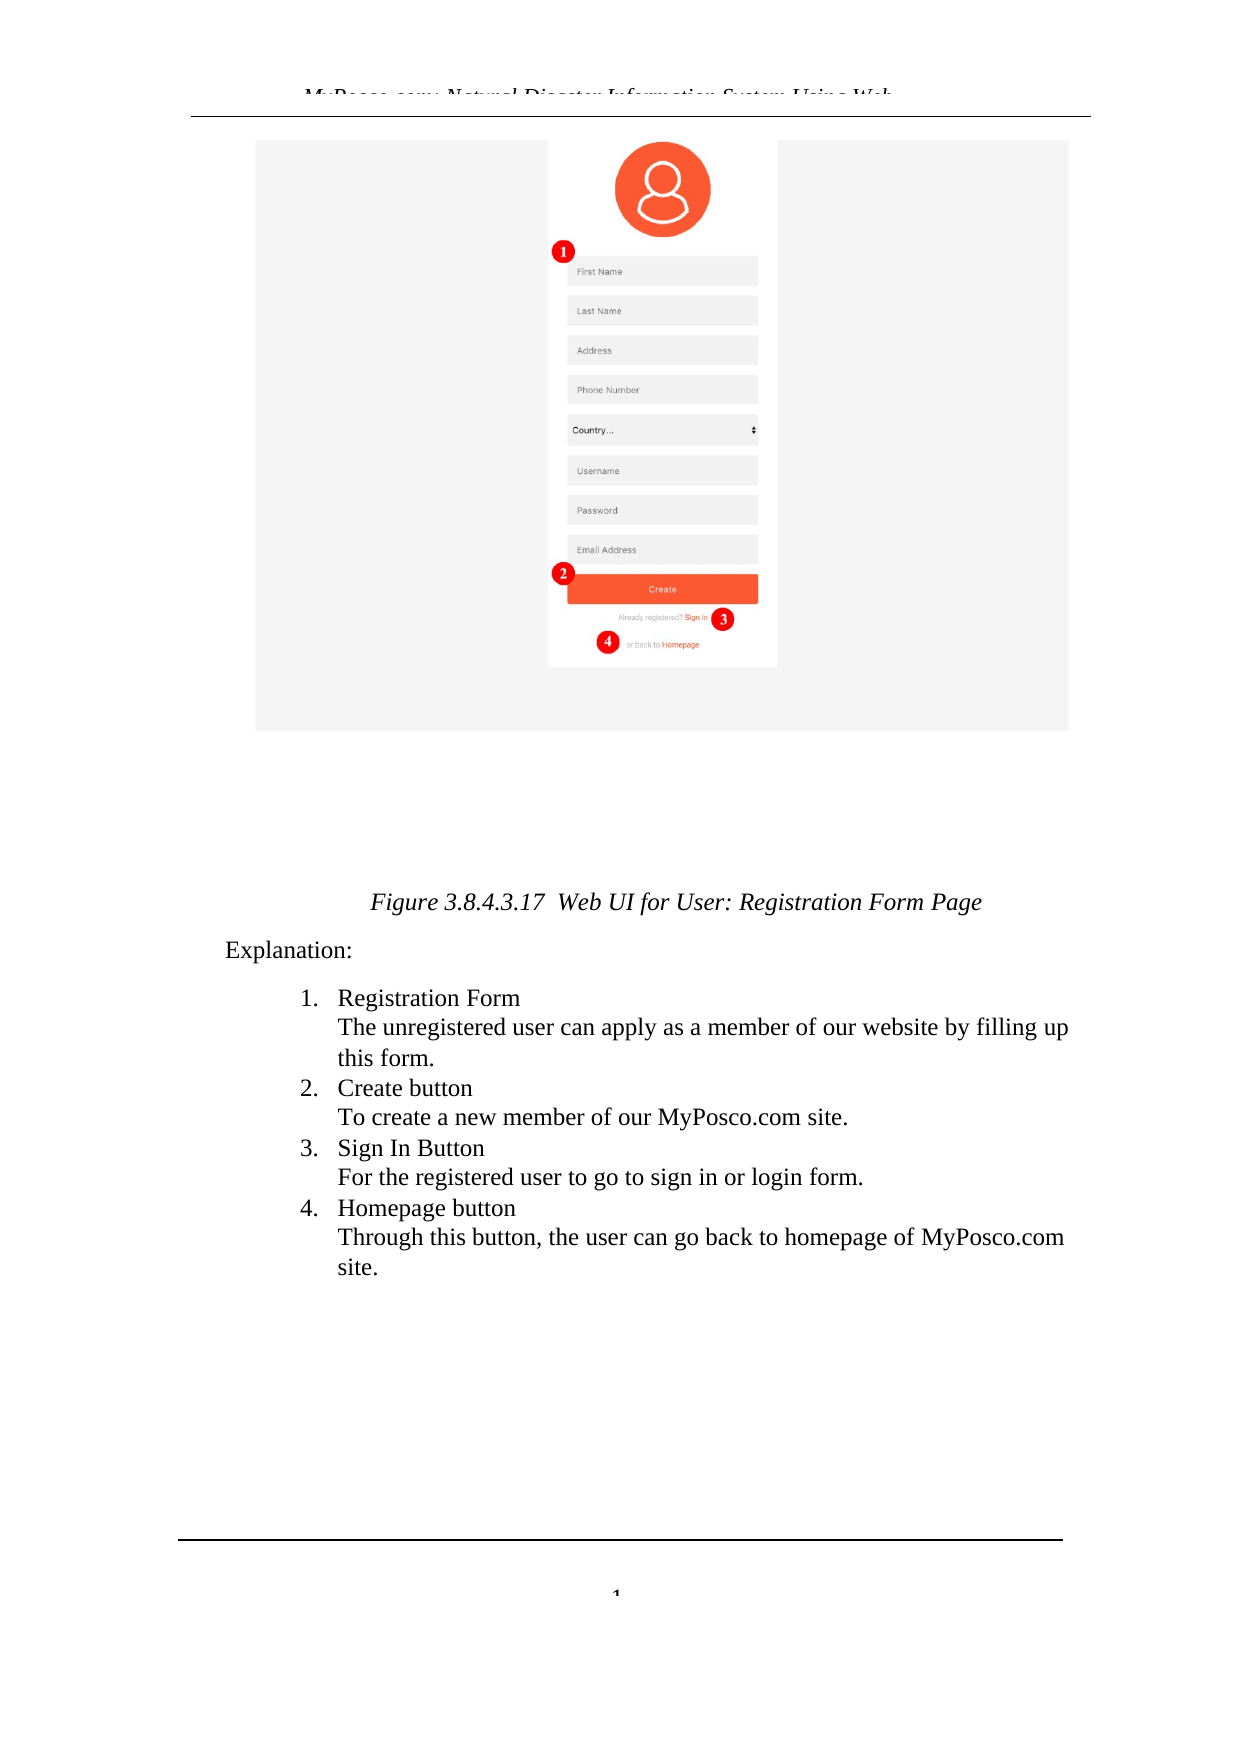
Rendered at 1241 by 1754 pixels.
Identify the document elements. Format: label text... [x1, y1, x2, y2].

text The unregistered user can apply as a member of our website by filling up this form. [337, 1012, 1085, 1071]
list Sign In Button [300, 1133, 1085, 1162]
list Create button [300, 1074, 1085, 1102]
text Figure 3.8.4.3.17 Web UI for User: Registration Form Page [370, 887, 1103, 916]
text For the registered user to go to sign in or login form. [337, 1162, 1085, 1191]
picture [255, 140, 1069, 731]
text To create a new member of our MyPosco.com site. [337, 1102, 1085, 1131]
text Through this button, the user can go back to homepage of MyPosco.com site. [337, 1222, 1085, 1281]
text Explanation: [225, 935, 353, 964]
list Registration Form [300, 983, 1085, 1011]
list Homepage button [300, 1193, 1085, 1222]
